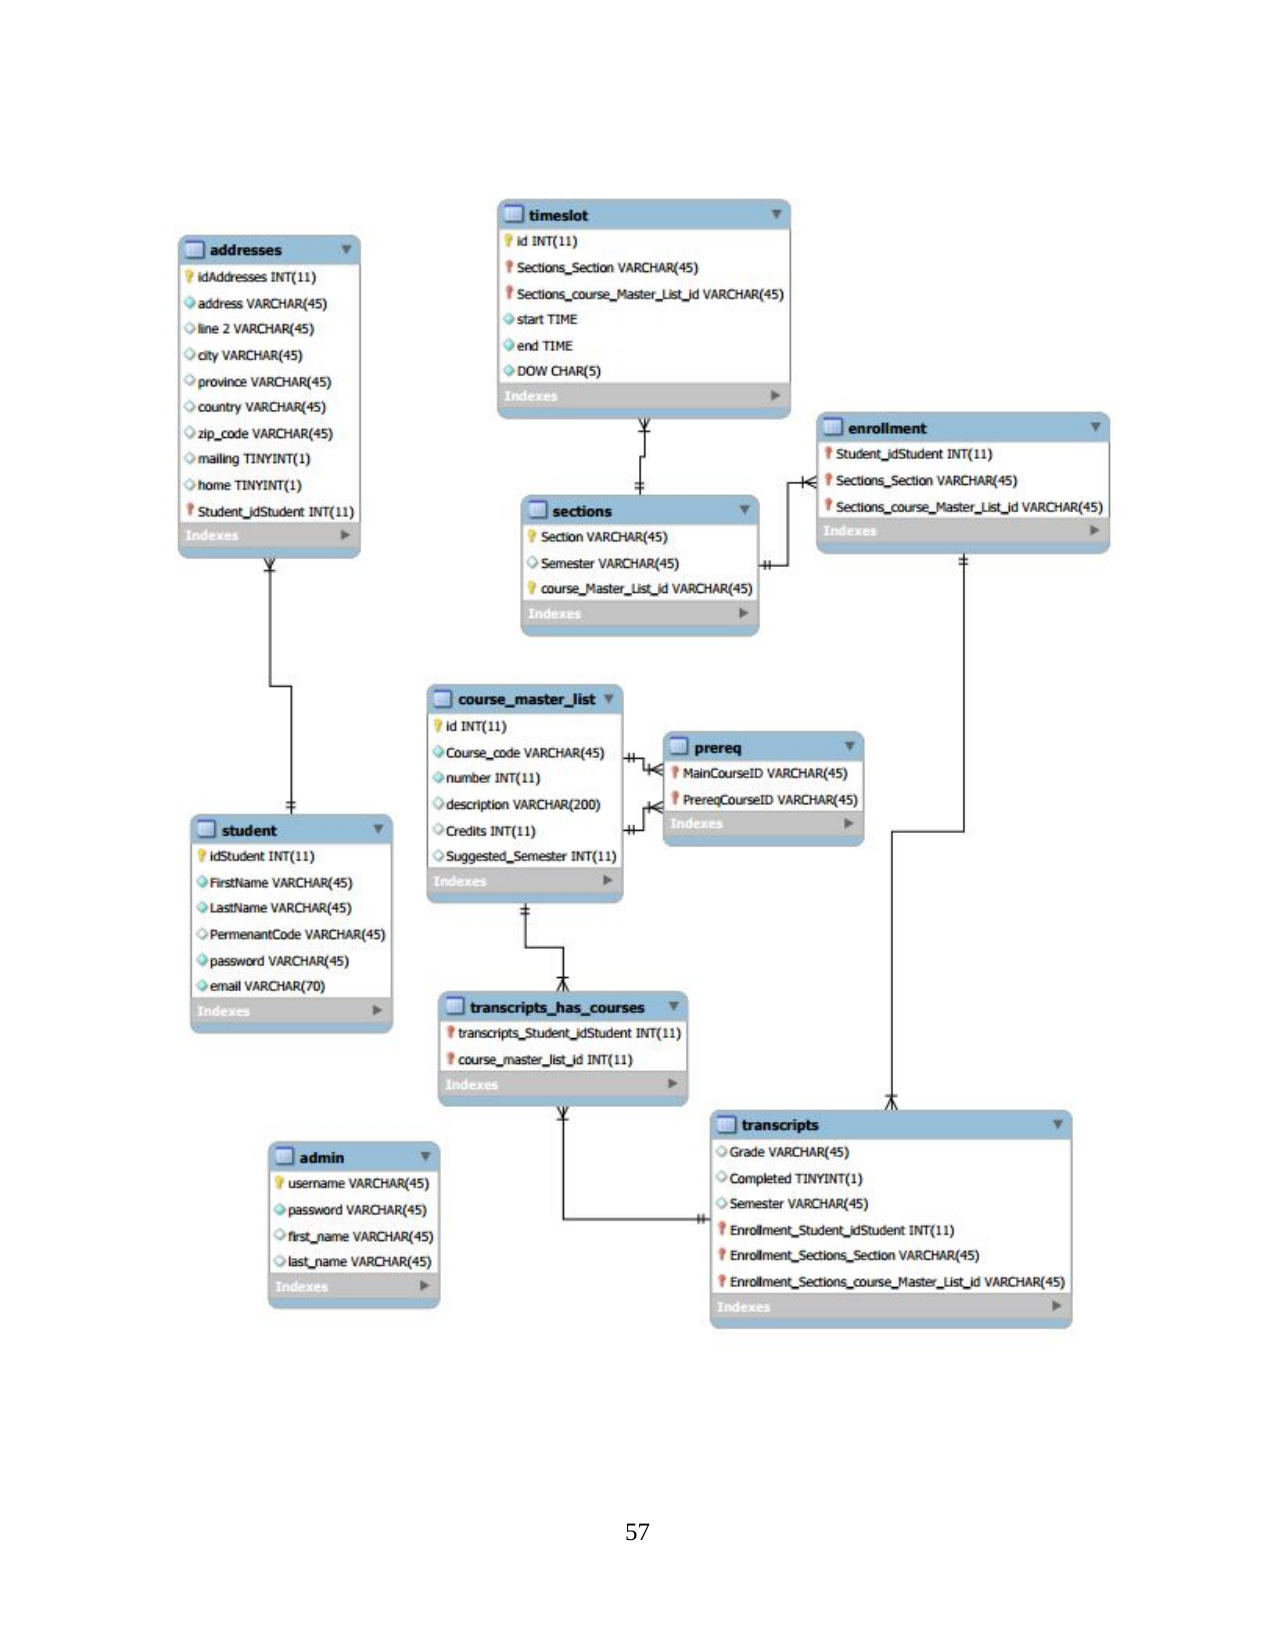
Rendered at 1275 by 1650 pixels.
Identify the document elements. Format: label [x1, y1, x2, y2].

picture [150, 150, 1123, 1373]
